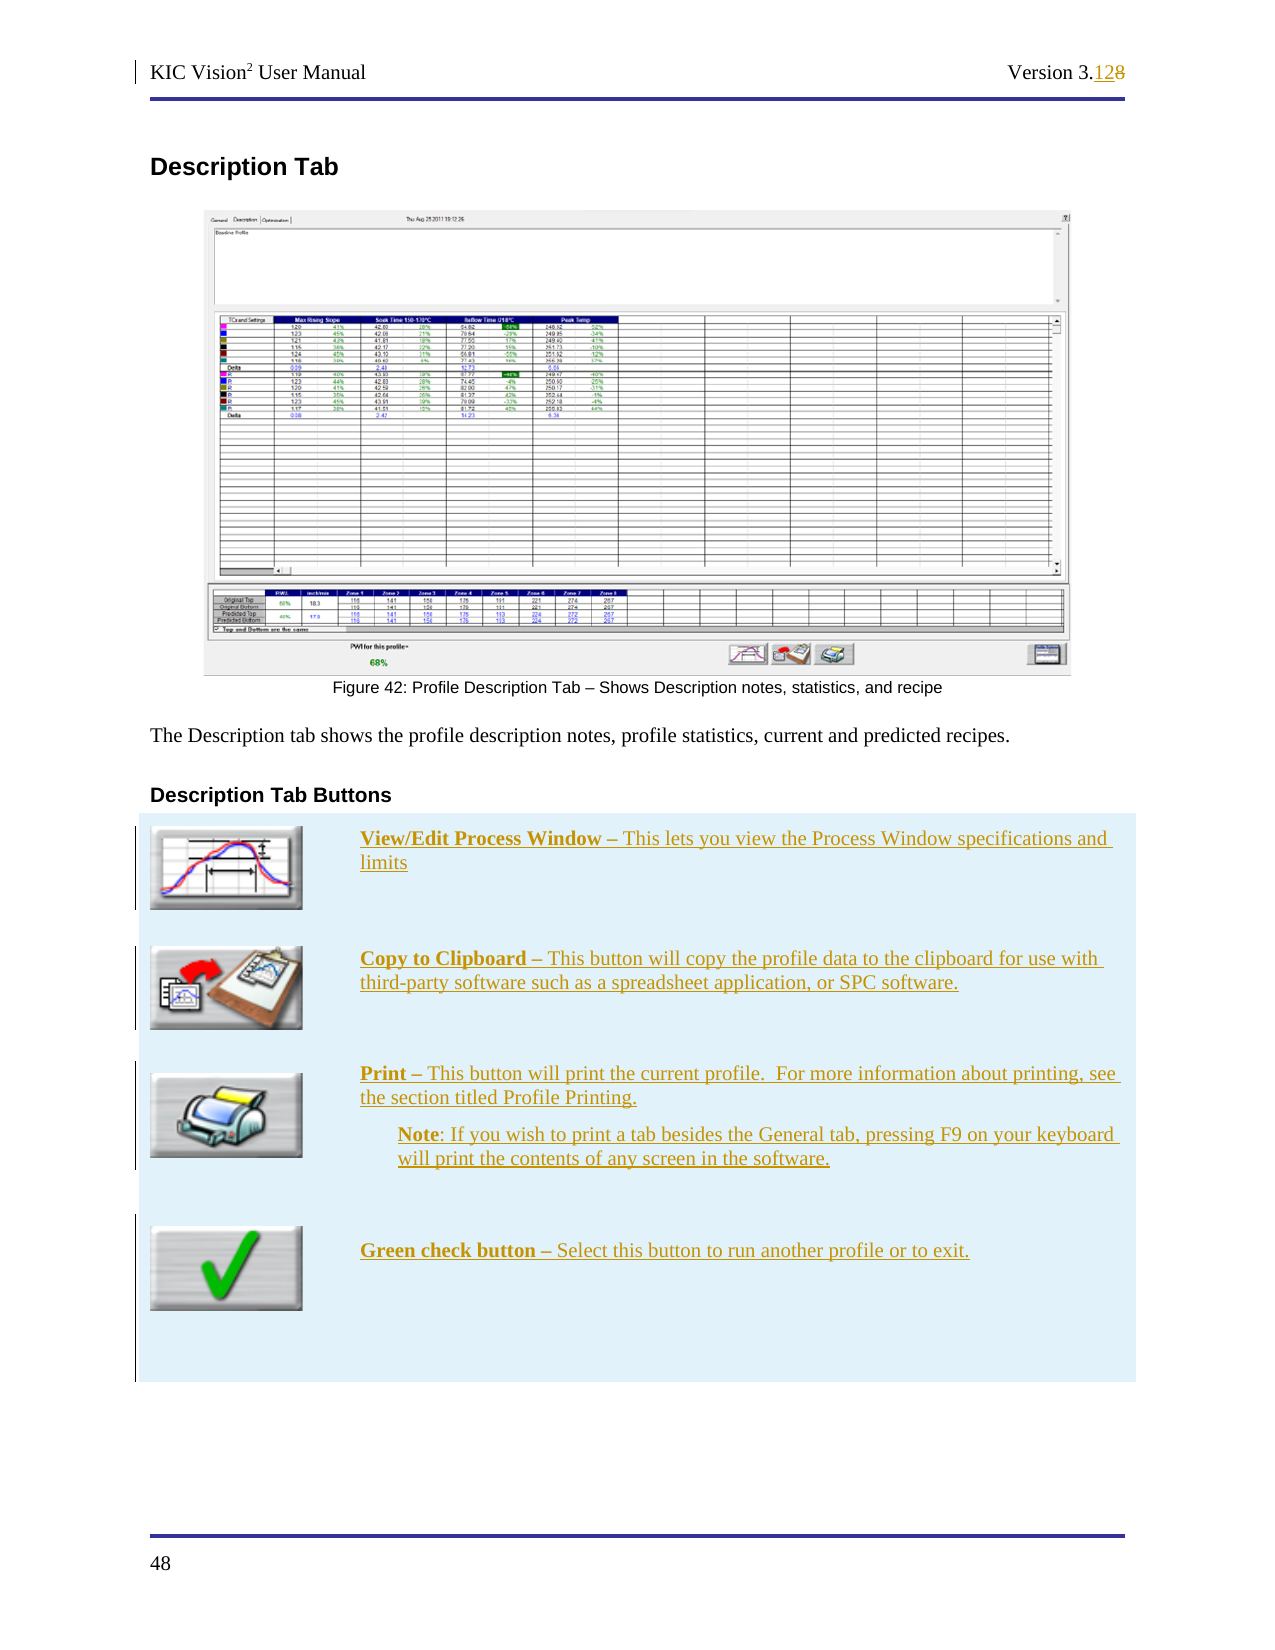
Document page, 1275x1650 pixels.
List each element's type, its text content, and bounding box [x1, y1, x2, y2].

subtitle Description Tab Buttons [150, 783, 1125, 807]
picture [150, 1073, 303, 1158]
text Figure 42: Profile Description Tab – Shows Description notes, statistics, and recipe [150, 677, 1125, 697]
picture [150, 946, 303, 1030]
picture [203, 210, 1072, 676]
picture [150, 1226, 303, 1311]
subtitle Description Tab [150, 152, 1125, 180]
picture [150, 826, 303, 910]
text The Description tab shows the profile description notes, profile statistics, current and predicted recipes. [150, 723, 1125, 747]
